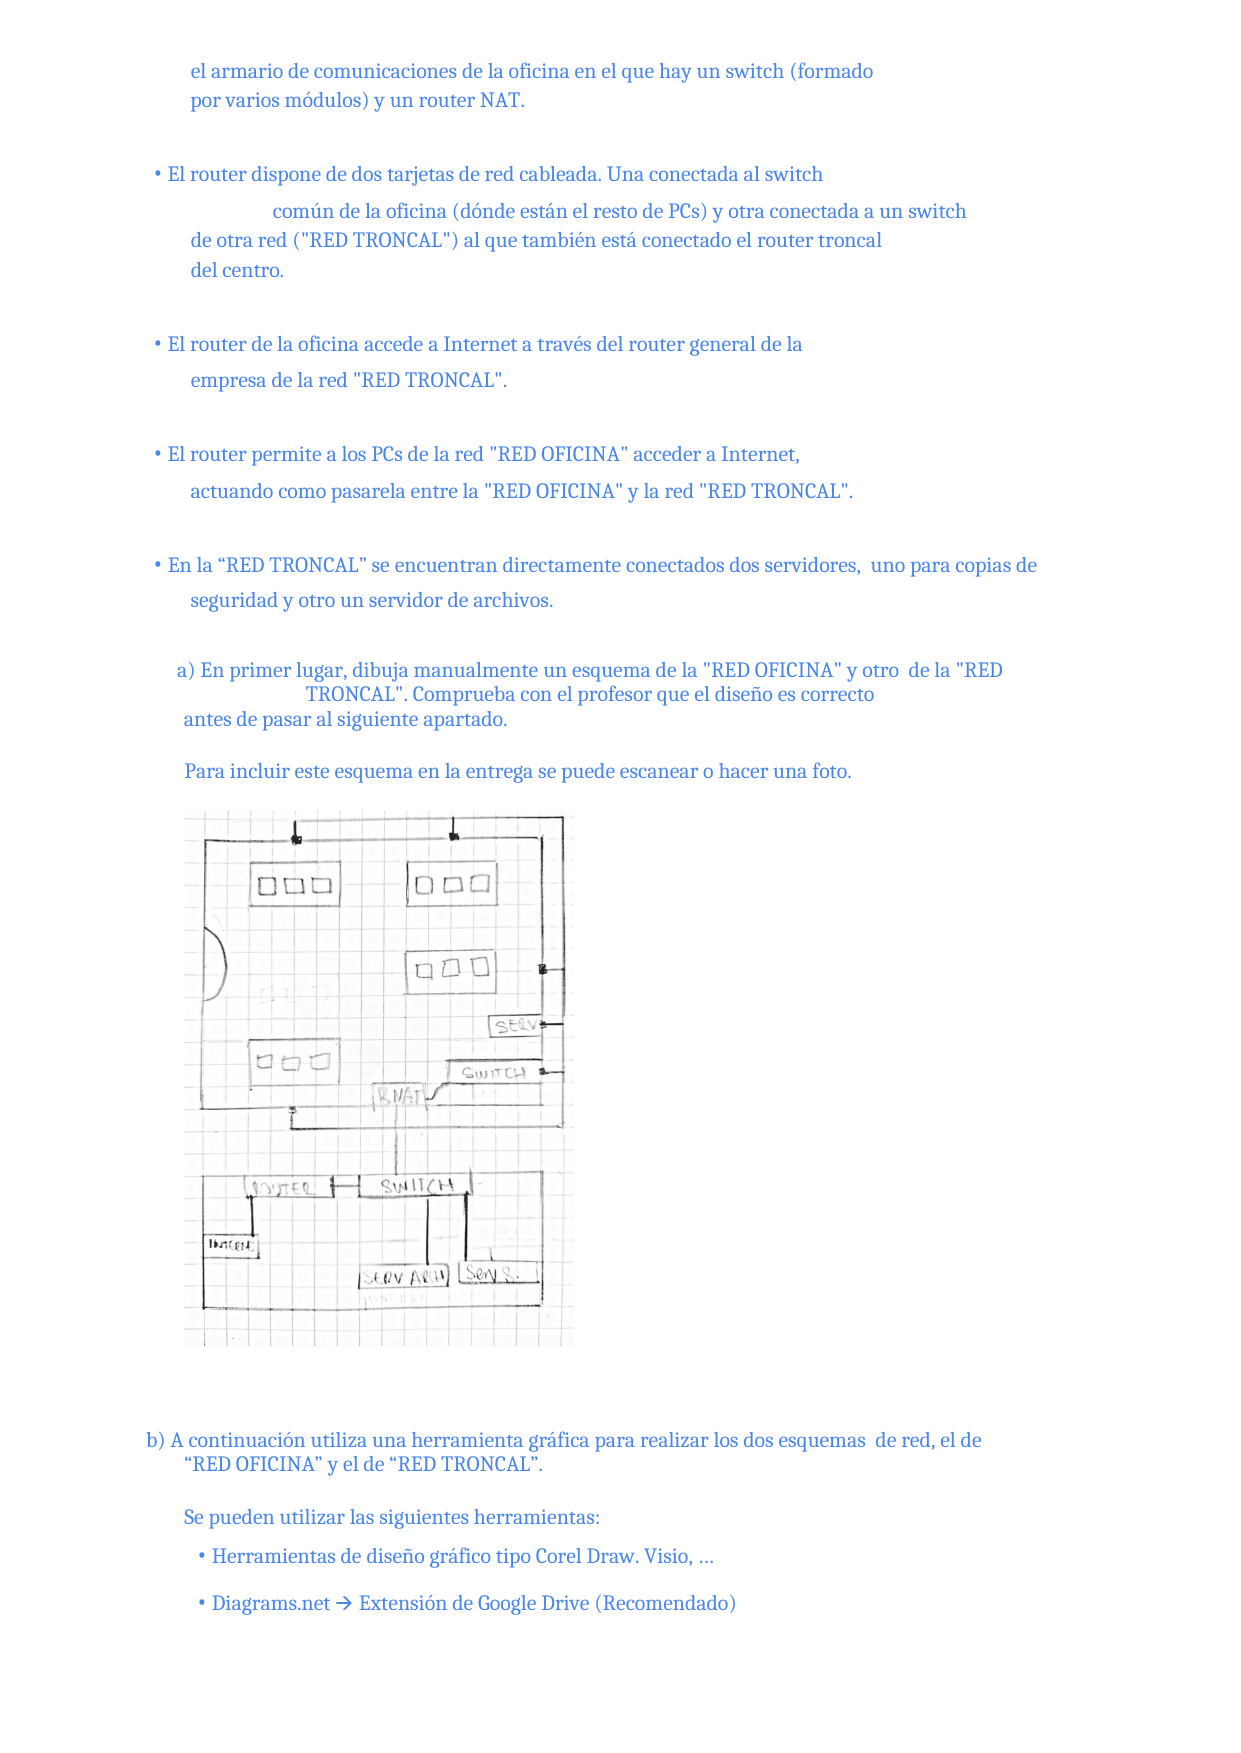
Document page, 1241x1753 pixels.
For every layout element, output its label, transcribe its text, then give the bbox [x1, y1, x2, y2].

text por varios módulos) y un router NAT. [190, 88, 1181, 113]
text Para incluir este esquema en la entrega se puede escanear o hacer una foto. [184, 759, 1181, 784]
text actuando como pasarela entre la "RED OFICINA" y la red "RED TRONCAL". [190, 478, 1181, 504]
text b) A continuación utiliza una herramienta gráfica para realizar los dos esquemas de red, el de “RED OFICINA” y el de “RED TRONCAL”. [146, 1428, 1033, 1477]
text • El router de la oficina accede a Internet a través del router general de la [153, 319, 1181, 364]
text • El router dispone de dos tarjetas de red cableada. Una conectada al switch [153, 149, 1181, 194]
text el armario de comunicaciones de la oficina en el que hay un switch (formado [191, 58, 1181, 84]
text • En la “RED TRONCAL” se encuentran directamente conectados dos servidores, uno para copias de seguridad y otro un servidor de archivos. [154, 540, 1044, 613]
text • Diagrams.net 🡪 Extensión de Google Drive (Recomendado) [198, 1578, 1181, 1622]
text • Herramientas de diseño gráfico tipo Corel Draw. Visio, … [198, 1531, 1181, 1576]
picture [184, 811, 574, 1350]
text antes de pasar al siguiente apartado. [184, 707, 1181, 732]
text común de la oficina (dónde están el resto de PCs) y otra conectada a un switch [59, 198, 1181, 224]
text empresa de la red "RED TRONCAL". [191, 368, 1181, 393]
text a) En primer lugar, dibuja manualmente un esquema de la "RED OFICINA" y otro de la "RED TRONCAL". Comprueba con el profesor que el diseño es correcto [146, 658, 1034, 707]
text de otra red ("RED TRONCAL") al que también está conectado el router troncal [191, 228, 1181, 253]
text del centro. [191, 257, 1181, 282]
text • El router permite a los PCs de la red "RED OFICINA" acceder a Internet, [153, 429, 1181, 474]
text Se pueden utilizar las siguientes herramientas: [184, 1505, 1181, 1530]
